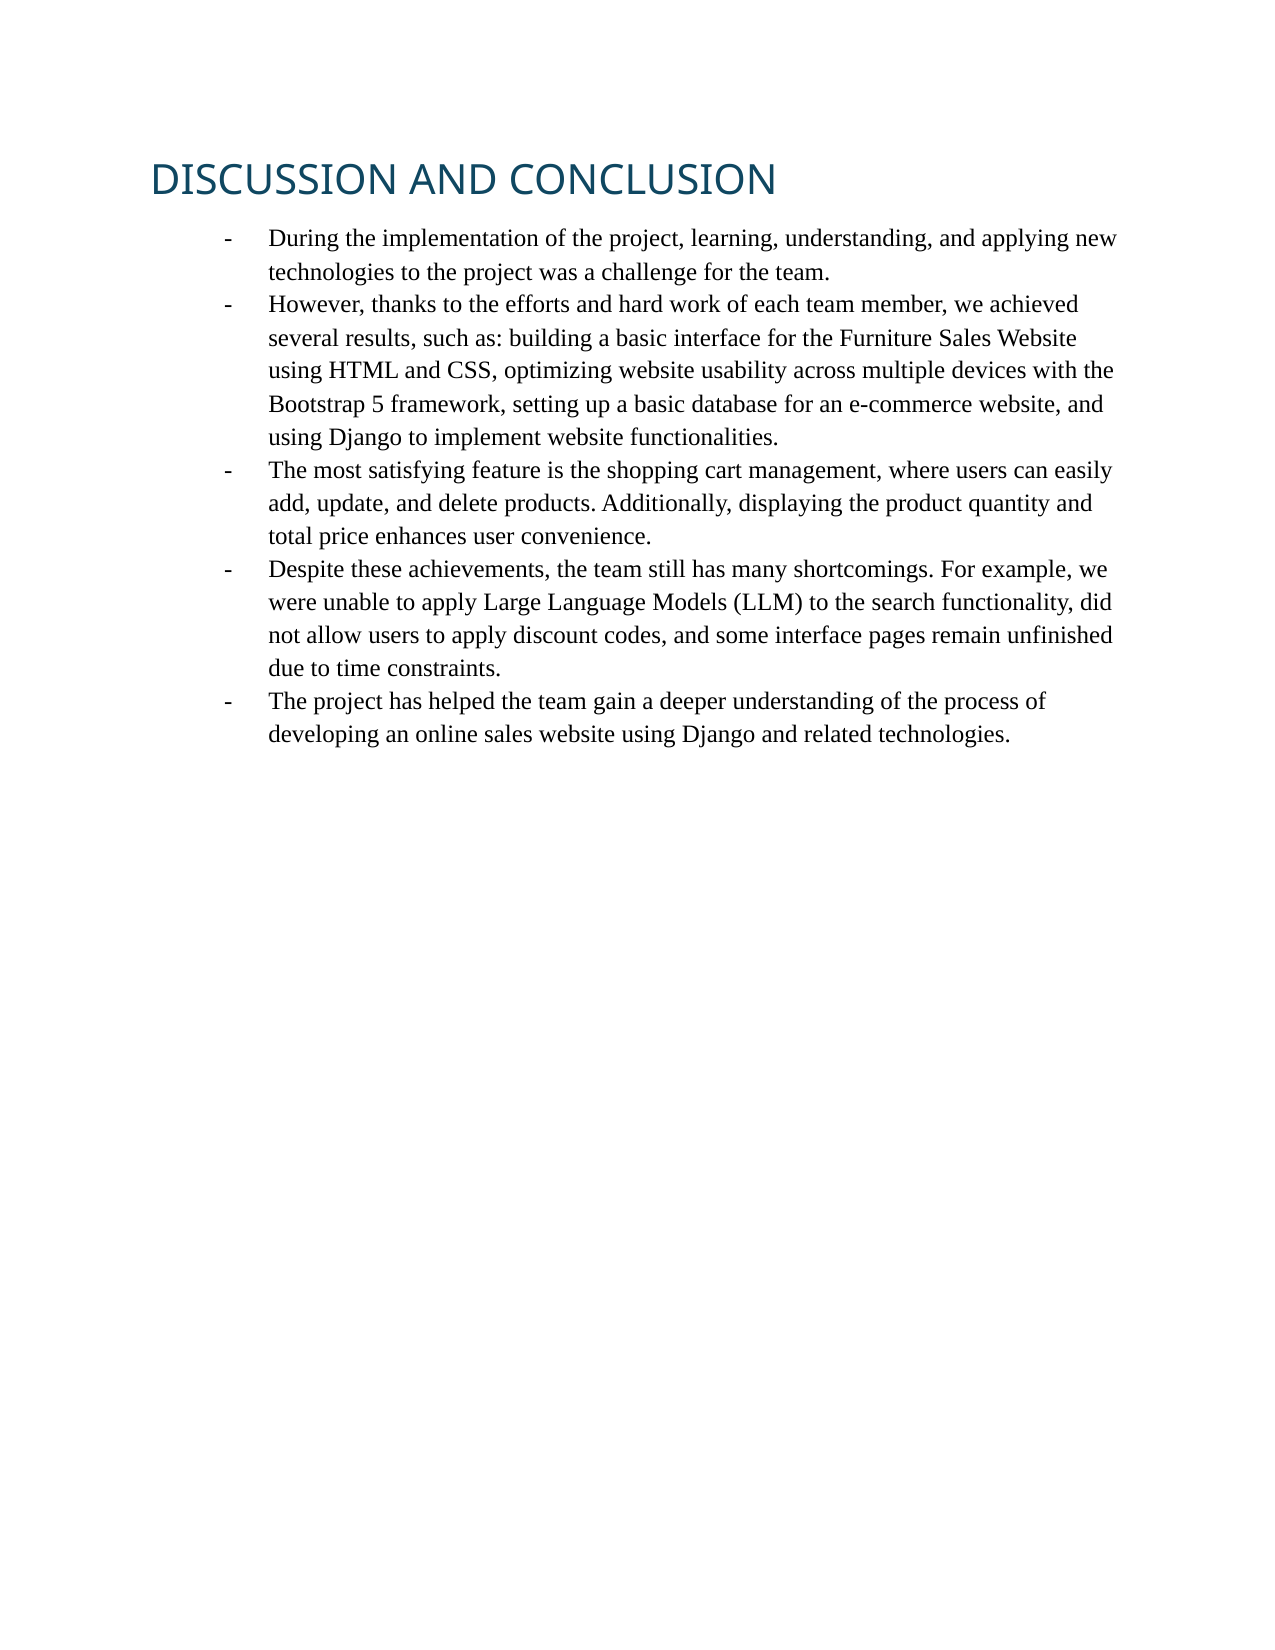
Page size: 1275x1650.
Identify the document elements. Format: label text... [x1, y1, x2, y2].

list The most satisfying feature is the shopping cart management, where users can easily add, update, and delete products. Additionally, displaying the product quantity and total price enhances user convenience. [224, 455, 1125, 549]
list Despite these achievements, the team still has many shortcomings. For example, we were unable to apply Large Language Models (LLM) to the search functionality, did not allow users to apply discount codes, and some interface pages remain unfinished due to time constraints. [224, 554, 1125, 682]
list During the implementation of the project, learning, understanding, and applying new technologies to the project was a challenge for the team. [224, 223, 1125, 285]
list However, thanks to the efforts and hard work of each team member, we achieved several results, such as: building a basic interface for the Furniture Sales Website using HTML and CSS, optimizing website usability across multiple devices with the Bootstrap 5 framework, setting up a basic database for an e-commerce website, and using Django to implement website functionalities. [224, 289, 1125, 450]
subtitle DISCUSSION AND CONCLUSION [150, 150, 1125, 207]
list The project has helped the team gain a deeper understanding of the process of developing an online sales website using Django and related technologies. [224, 686, 1125, 748]
